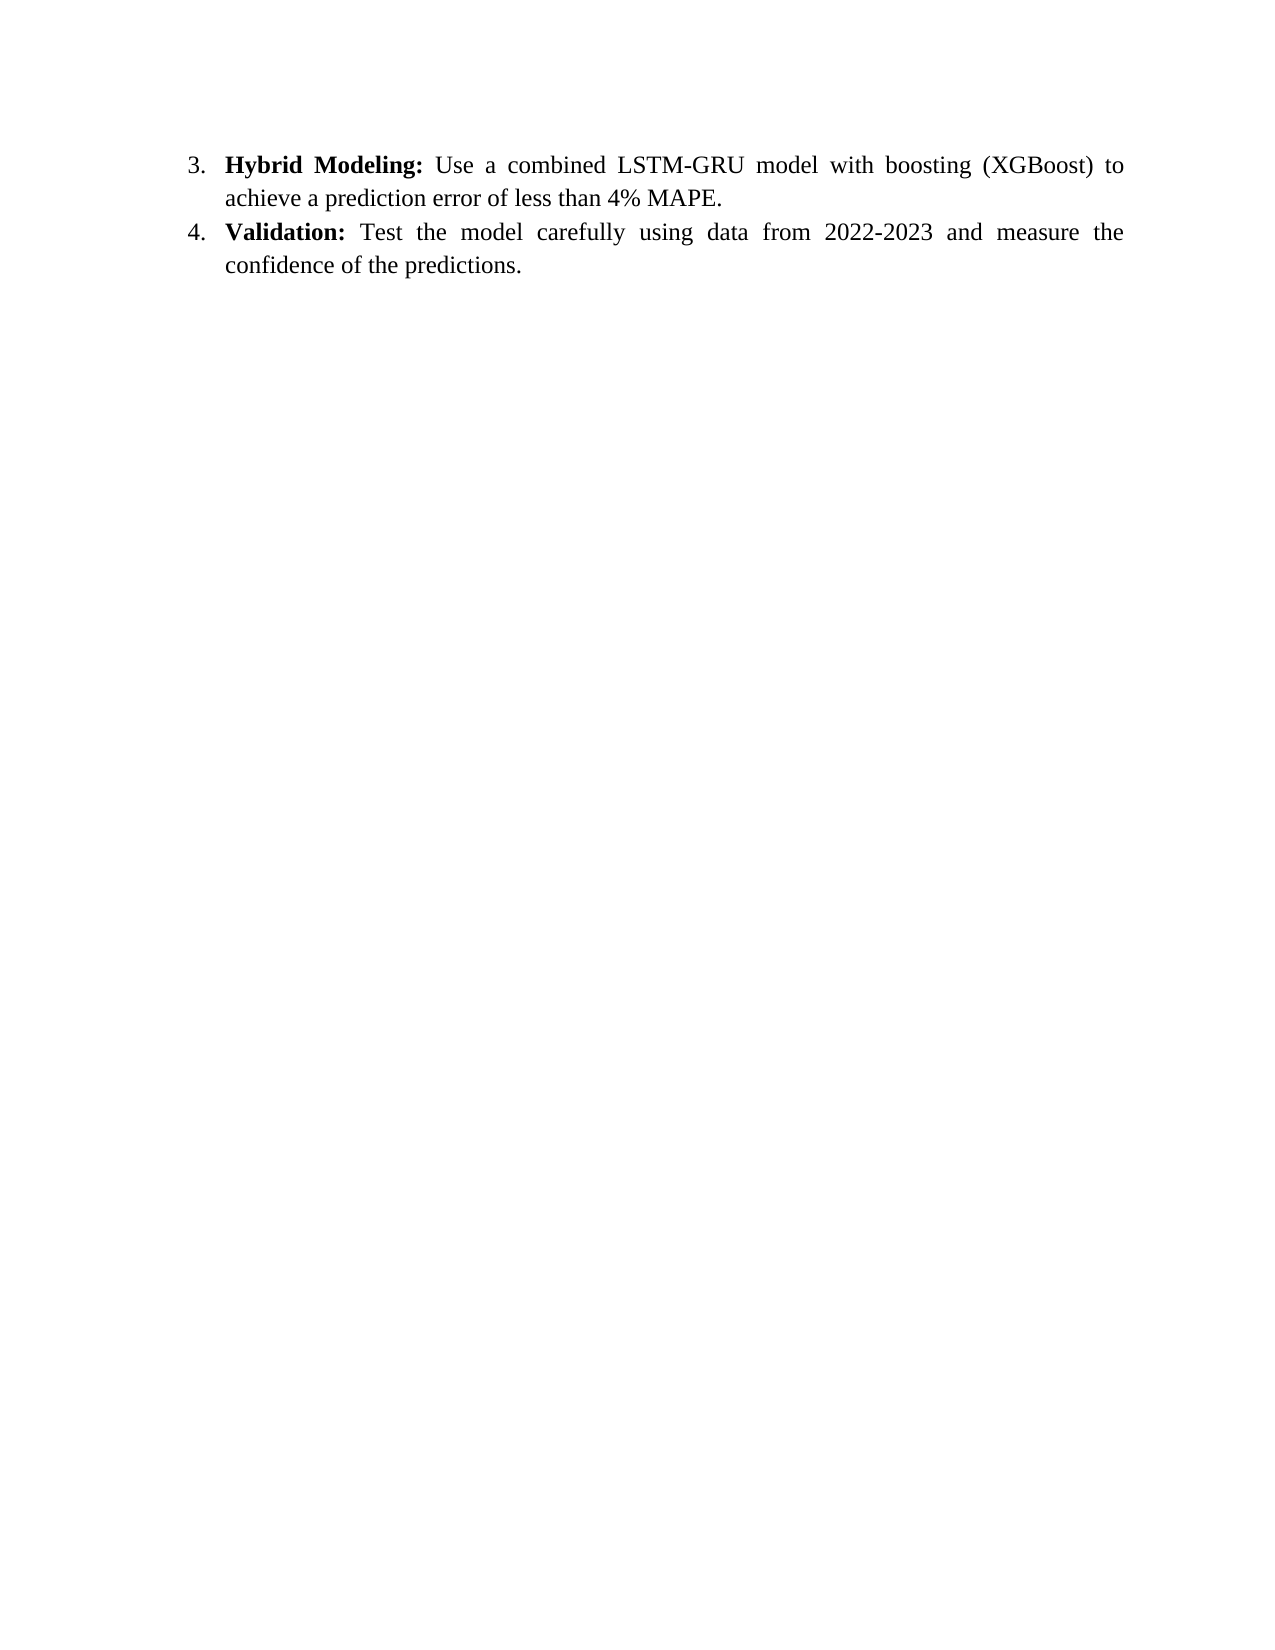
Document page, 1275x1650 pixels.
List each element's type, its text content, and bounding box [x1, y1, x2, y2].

list Hybrid Modeling: Use a combined LSTM-GRU model with boosting (XGBoost) to achieve a prediction error of less than 4% MAPE. [187, 150, 1125, 212]
list Validation: Test the model carefully using data from 2022-2023 and measure the confidence of the predictions. [187, 217, 1125, 279]
